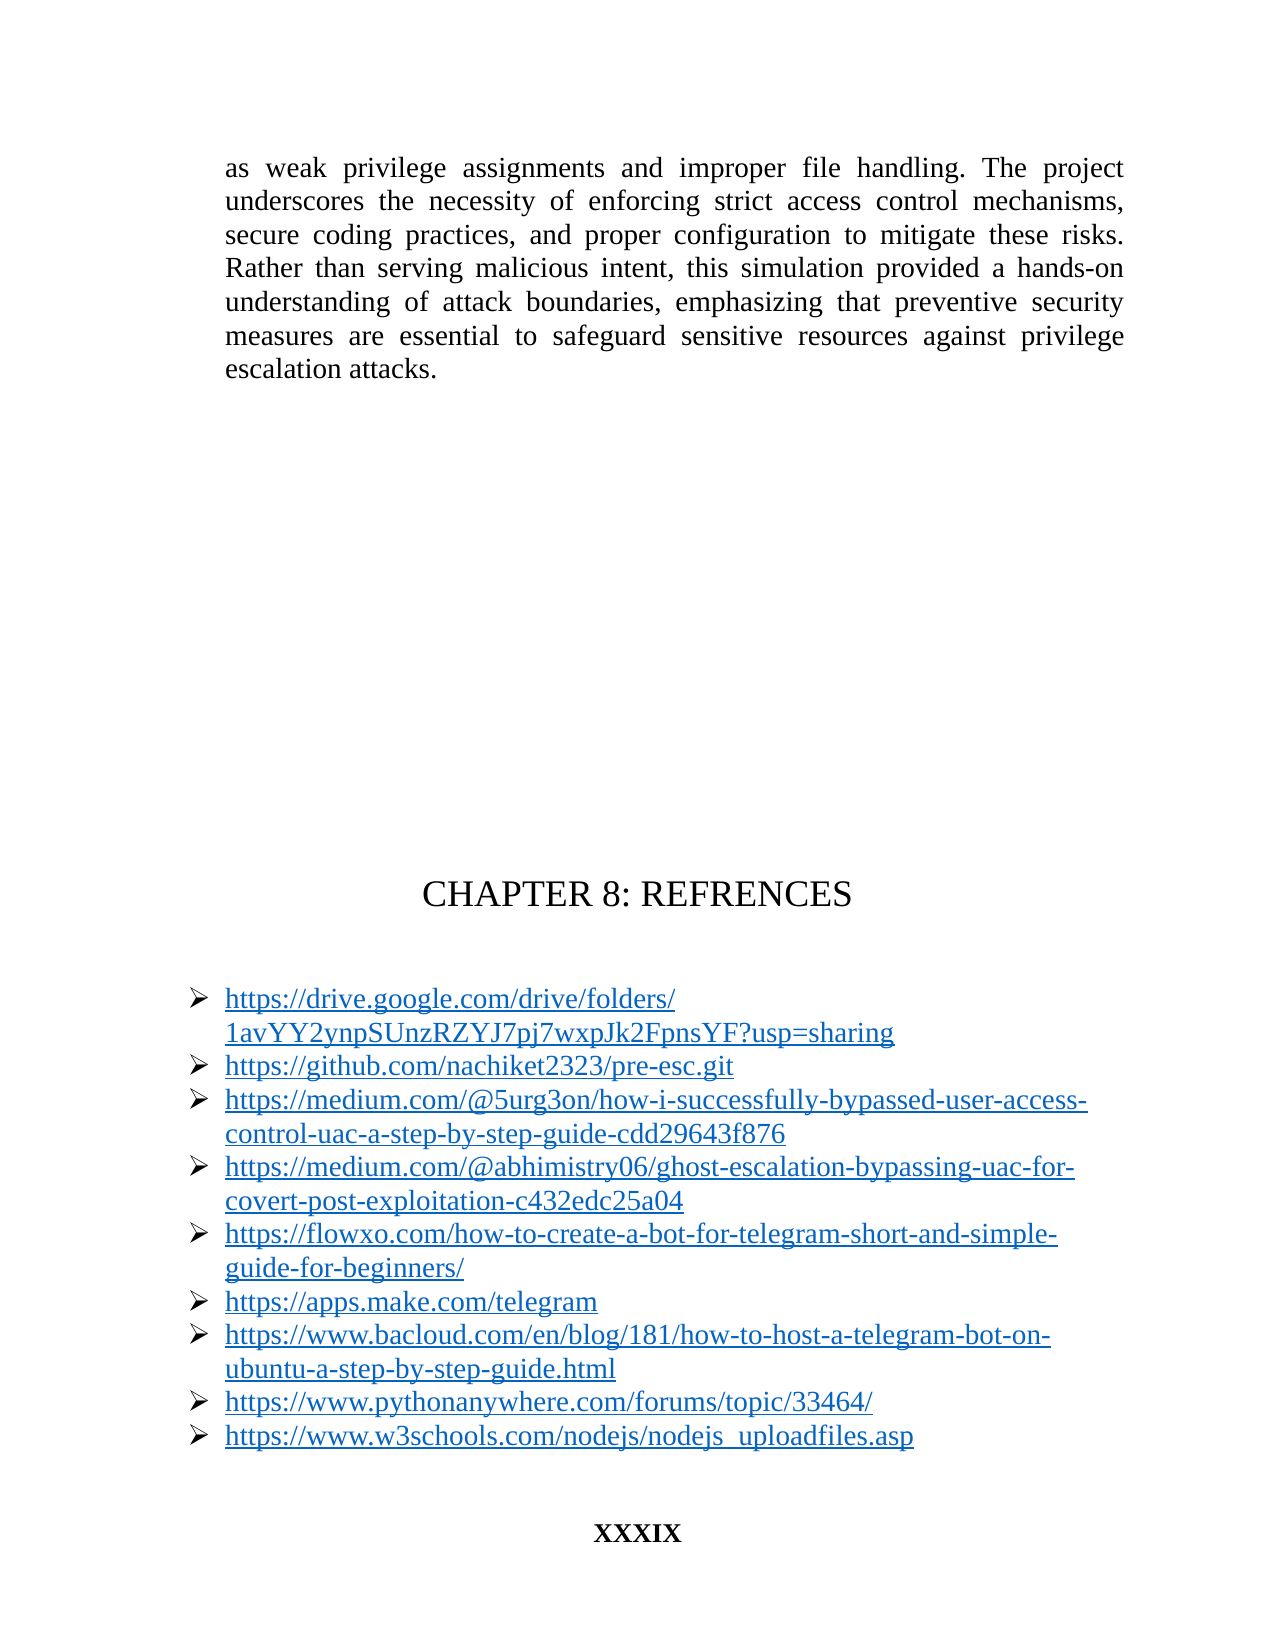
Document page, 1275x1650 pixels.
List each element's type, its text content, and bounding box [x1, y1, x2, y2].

list https://github.com/nachiket2323/pre-esc.git [187, 1048, 1125, 1082]
list https://www.pythonanywhere.com/forums/topic/33464/ [187, 1384, 1125, 1418]
list https://flowxo.com/how-to-create-a-bot-for-telegram-short-and-simple-guide-for-beginners/ [187, 1216, 1125, 1284]
list https://drive.google.com/drive/folders/1avYY2ynpSUnzRZYJ7pj7wxpJk2FpnsYF?usp=sharing [187, 981, 1125, 1048]
list https://www.w3schools.com/nodejs/nodejs_uploadfiles.asp [187, 1418, 1125, 1452]
list https://medium.com/@abhimistry06/ghost-escalation-bypassing-uac-for-covert-post-exploitation-c432edc25a04 [187, 1149, 1125, 1216]
list https://apps.make.com/telegram [187, 1284, 1125, 1317]
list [187, 150, 1125, 385]
list https://medium.com/@5urg3on/how-i-successfully-bypassed-user-access-control-uac-a-step-by-step-guide-cdd29643f876 [187, 1082, 1125, 1149]
list https://www.bacloud.com/en/blog/181/how-to-host-a-telegram-bot-on-ubuntu-a-step-by-step-guide.html [187, 1317, 1125, 1384]
text CHAPTER 8: REFRENCES [150, 871, 1125, 914]
